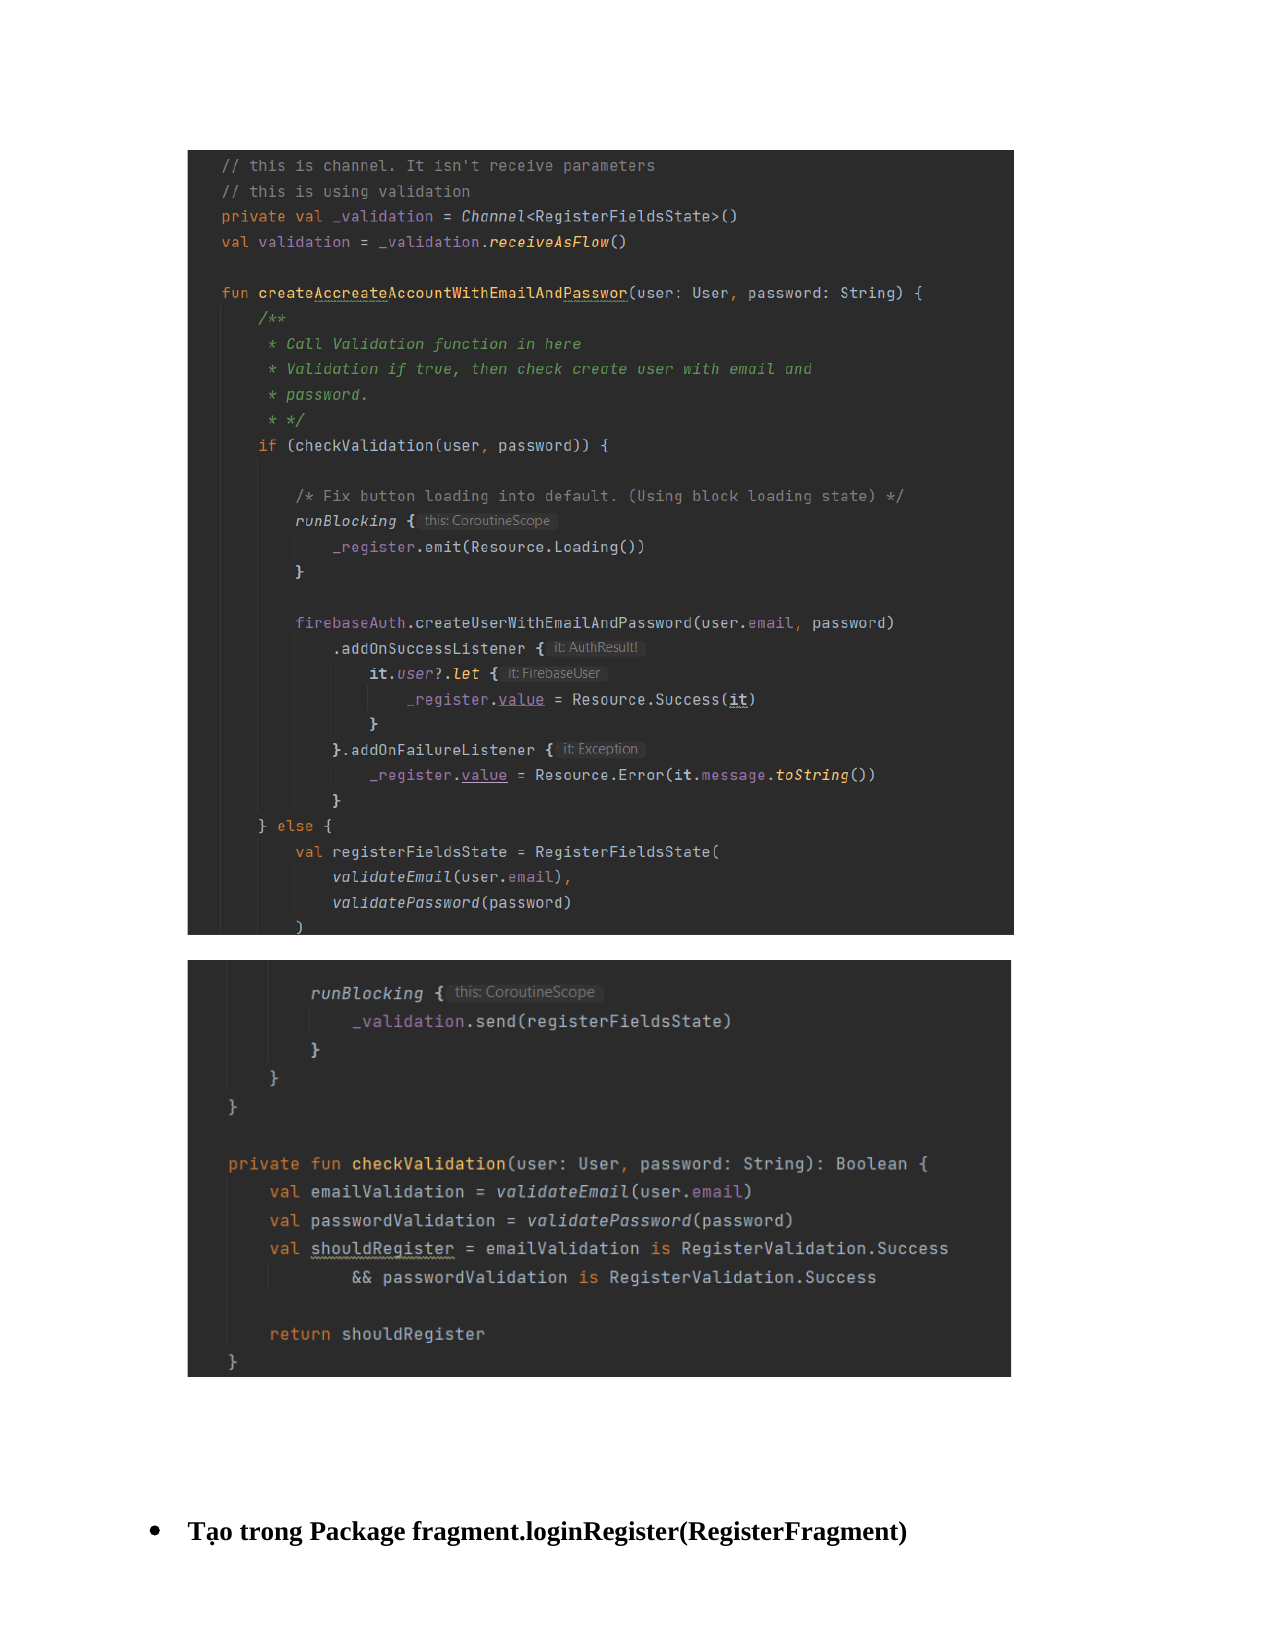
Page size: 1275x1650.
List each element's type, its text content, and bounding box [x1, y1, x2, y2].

picture [187, 960, 1012, 1377]
list Tạo trong Package fragment.loginRegister(RegisterFragment) [150, 1515, 1153, 1546]
picture [187, 150, 1014, 935]
